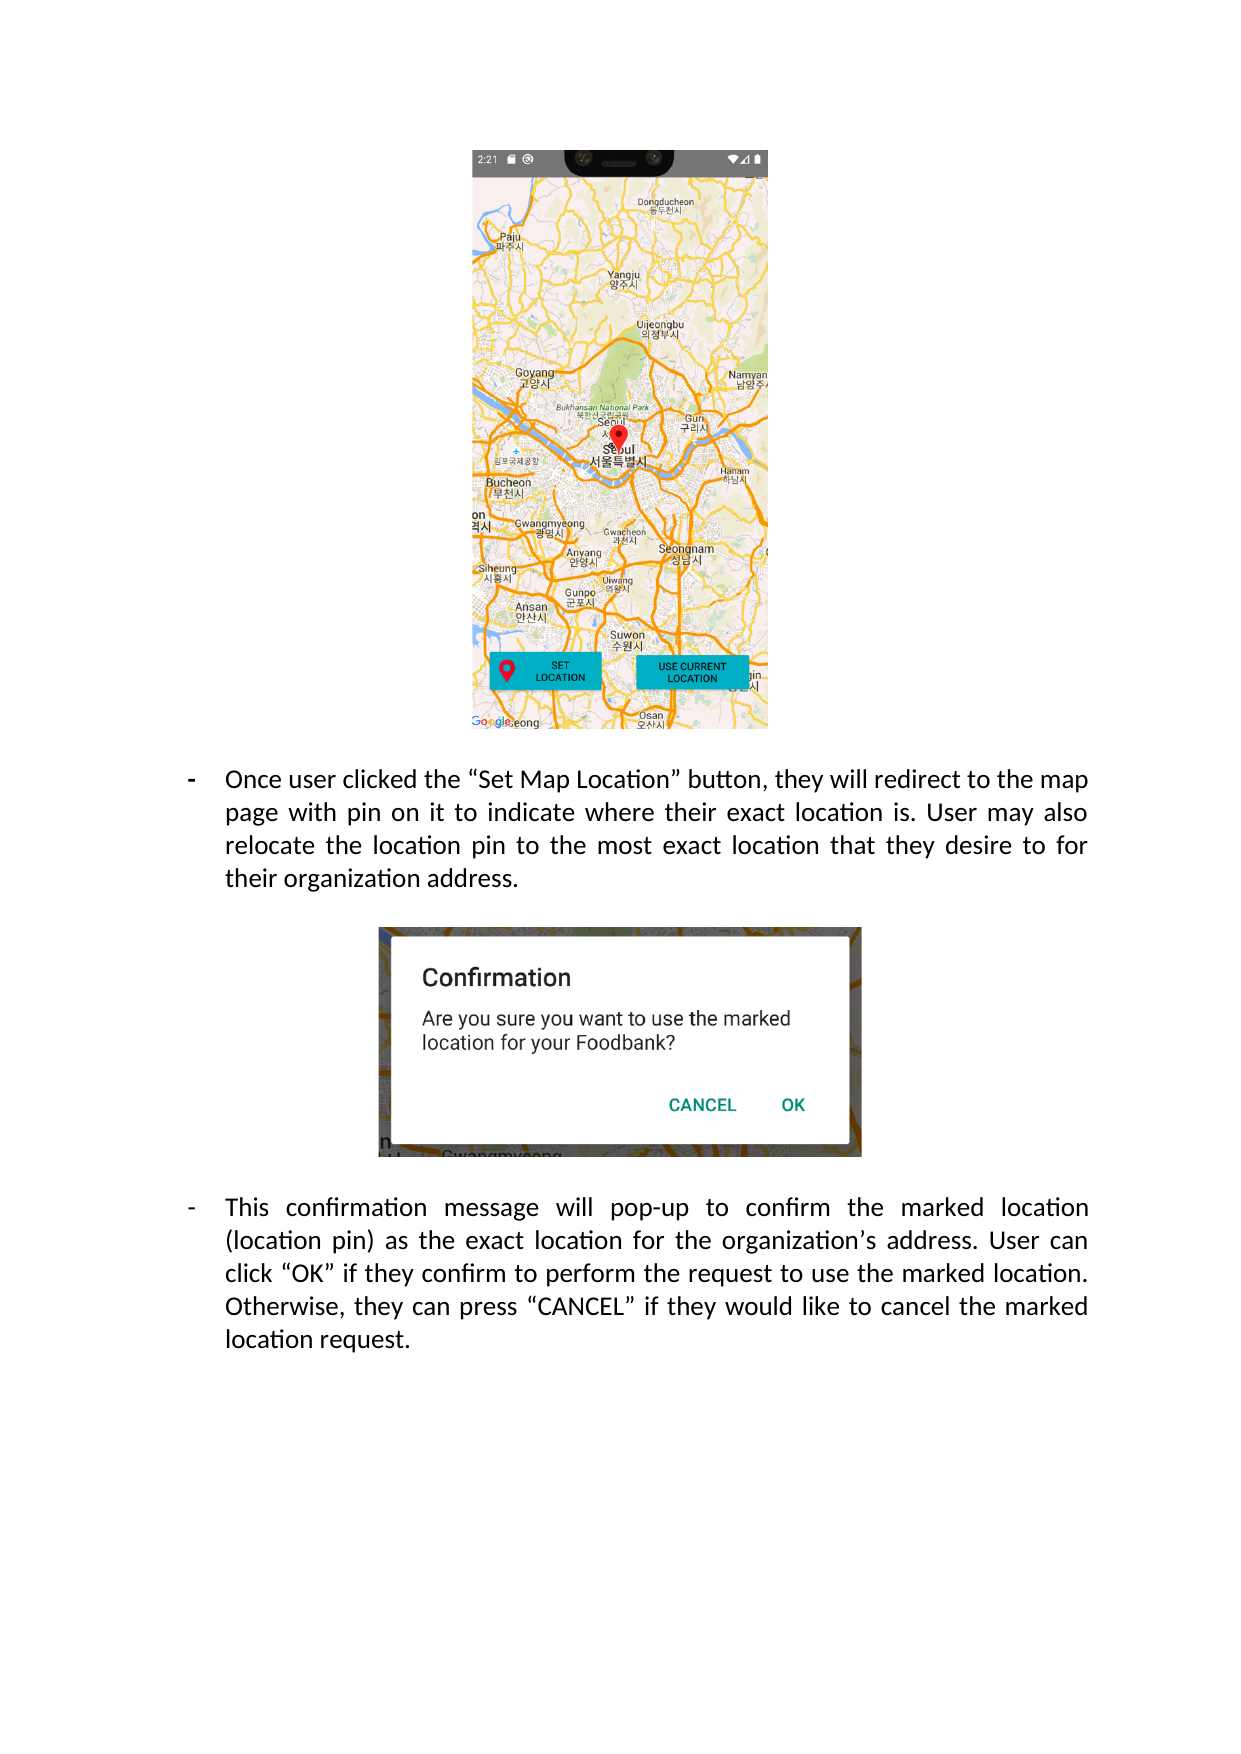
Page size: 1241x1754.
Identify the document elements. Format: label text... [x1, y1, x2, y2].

picture [378, 927, 862, 1157]
list Once user clicked the “Set Map Location” button, they will redirect to the map page with pin on it to indicate where their exact location is. User may also relocate the location pin to the most exact location that they desire to for their organization address. [187, 762, 1090, 894]
list This confirmation message will pop-up to confirm the marked location (location pin) as the exact location for the organization’s address. User can click “OK” if they confirm to perform the request to use the marked location. Otherwise, they can press “CANCEL” if they would like to cancel the marked location request. [187, 1190, 1090, 1355]
picture [472, 150, 768, 729]
